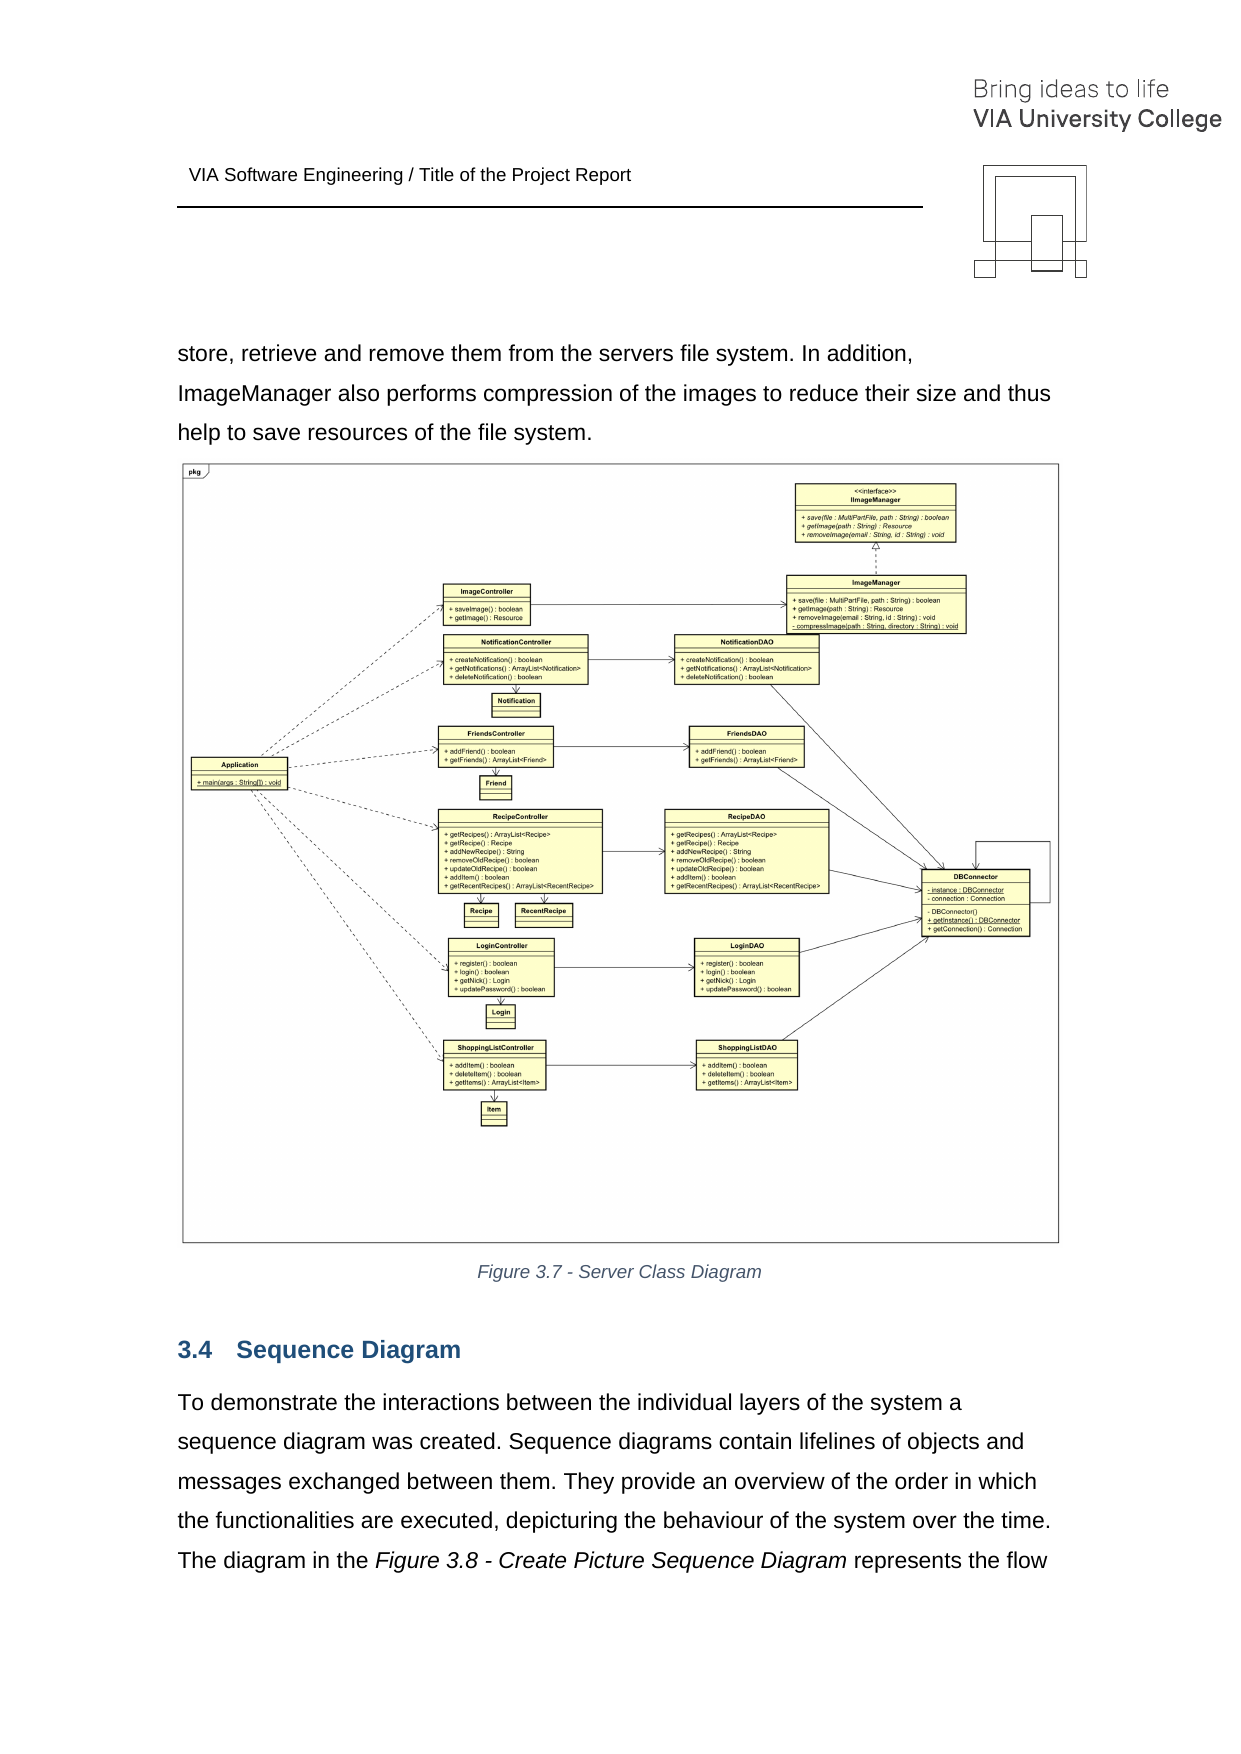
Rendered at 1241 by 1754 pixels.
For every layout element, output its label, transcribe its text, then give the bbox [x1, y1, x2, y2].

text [177, 340, 1063, 445]
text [177, 1389, 1063, 1573]
subtitle Sequence Diagram [177, 1333, 1063, 1364]
picture [177, 458, 1063, 1248]
